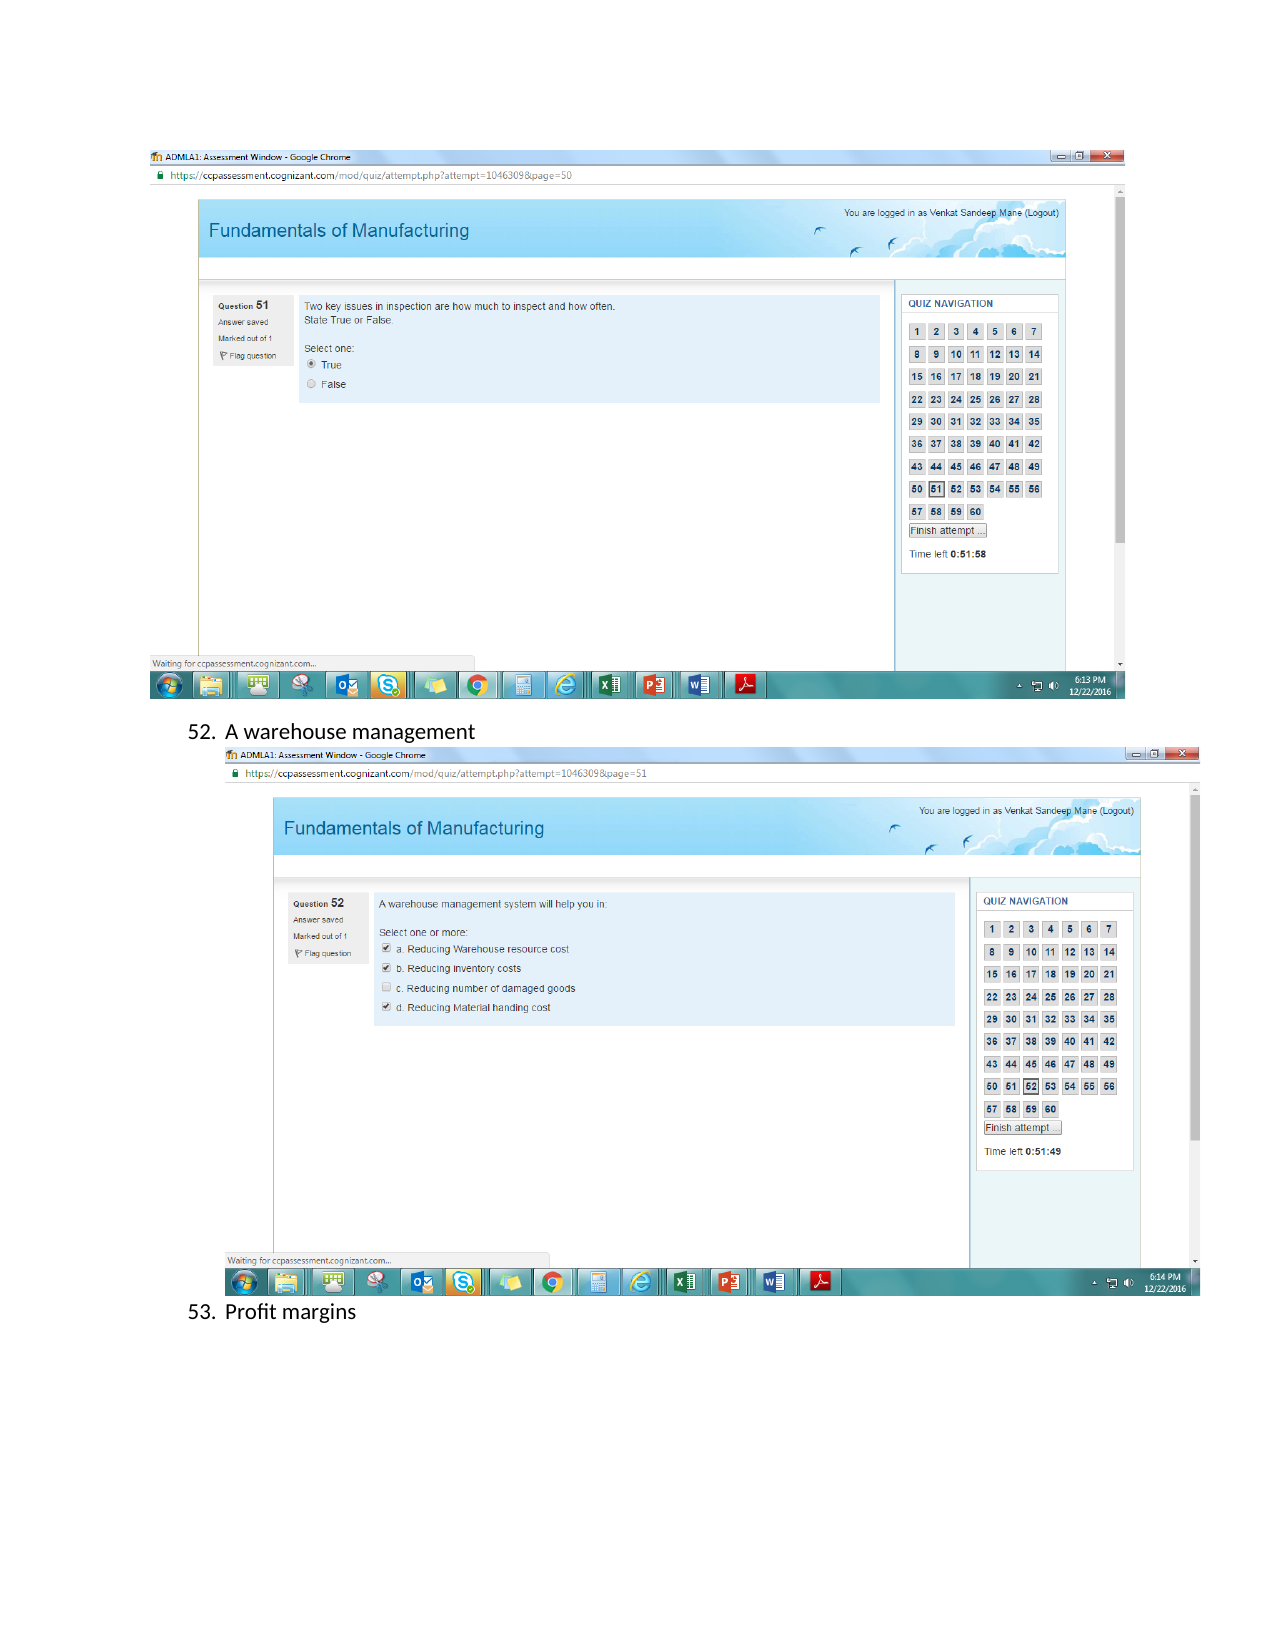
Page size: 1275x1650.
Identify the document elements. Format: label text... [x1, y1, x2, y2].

picture [150, 150, 1125, 699]
picture [225, 747, 1200, 1296]
list Profit margins [187, 1297, 1125, 1326]
